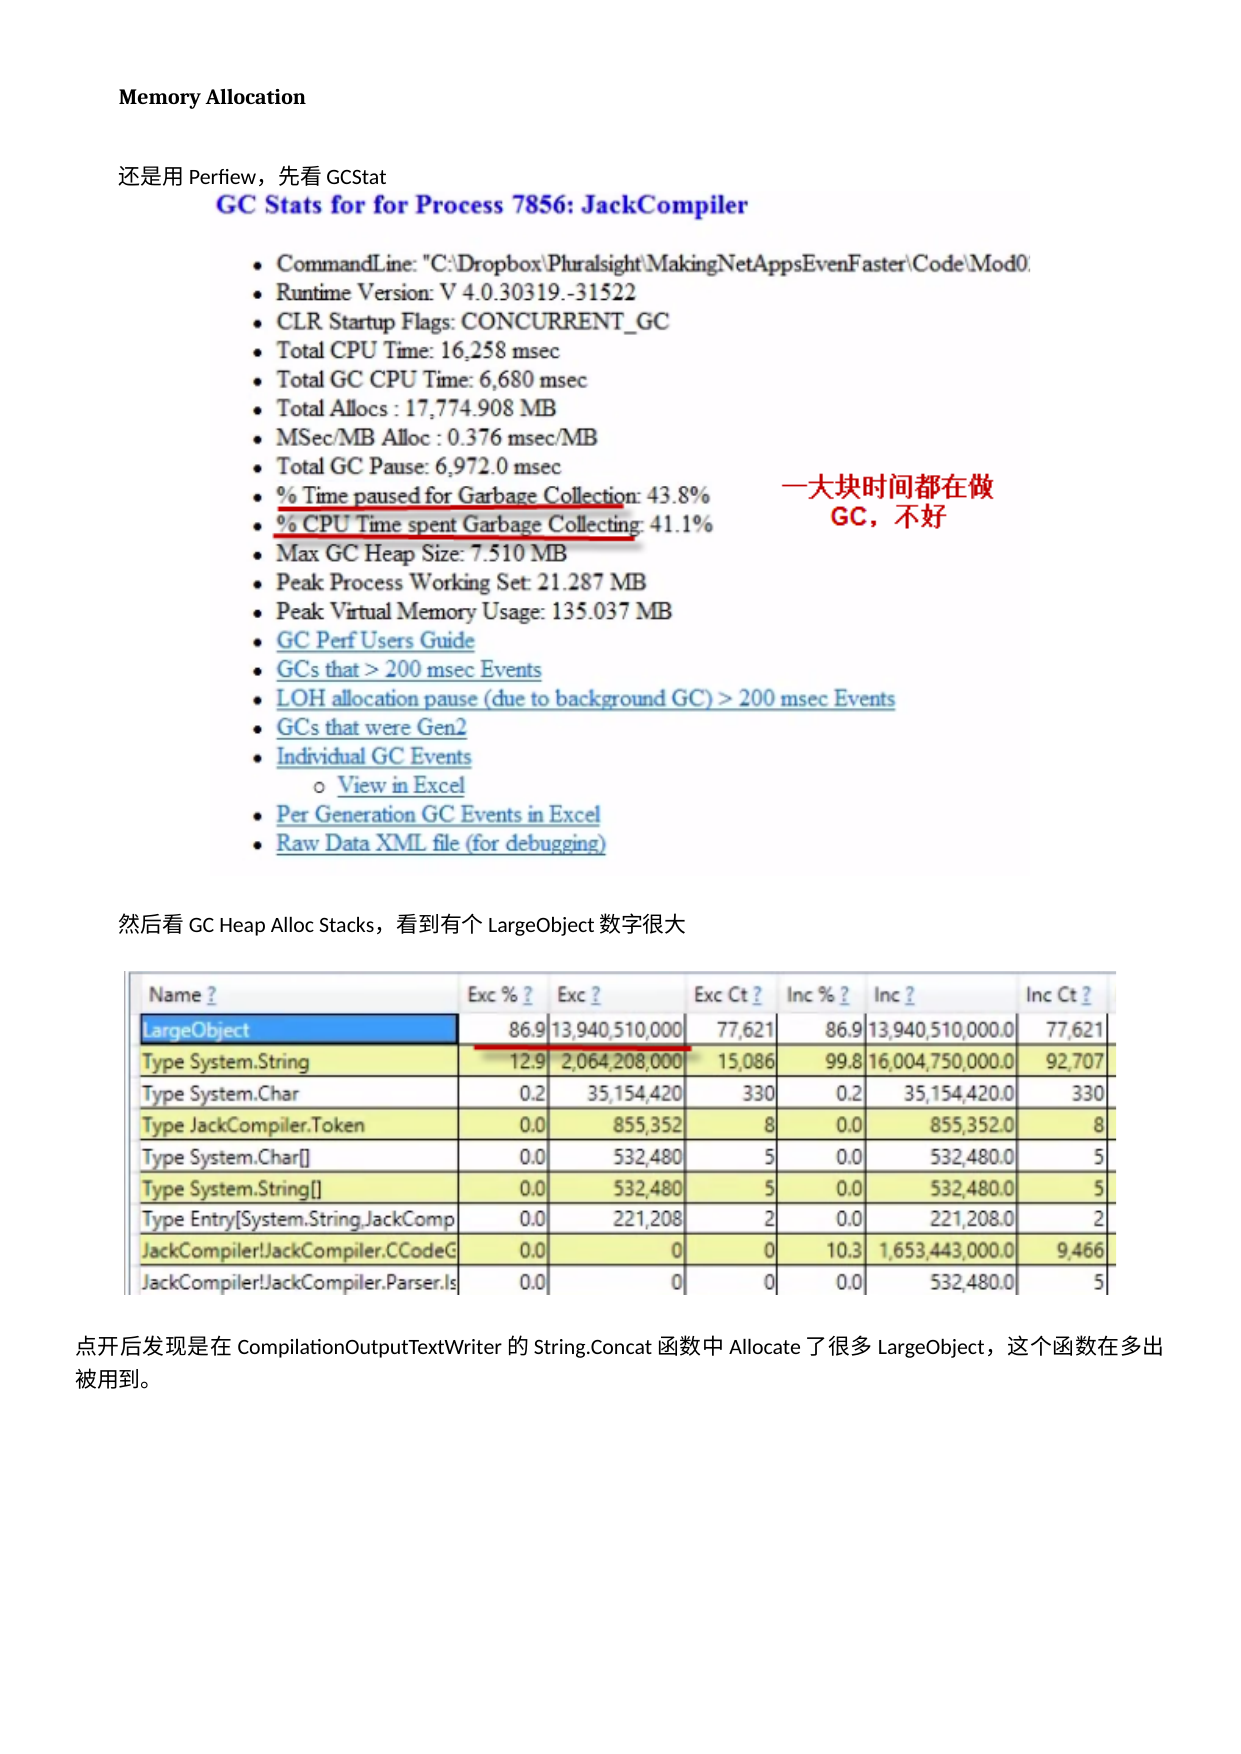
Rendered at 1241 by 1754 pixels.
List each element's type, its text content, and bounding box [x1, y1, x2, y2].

subtitle Memory Allocation [75, 81, 1165, 113]
picture [210, 191, 1031, 876]
text 然后看GC Heap Alloc Stacks，看到有个LargeObject数字很大 [75, 906, 1165, 939]
picture [124, 971, 1117, 1295]
text 还是用Perfiew，先看GCStat [75, 159, 1165, 191]
text 点开后发现是在CompilationOutputTextWriter的String.Concat函数中Allocate了很多LargeObject，这个函数在多出被用到。 [75, 1329, 1165, 1394]
